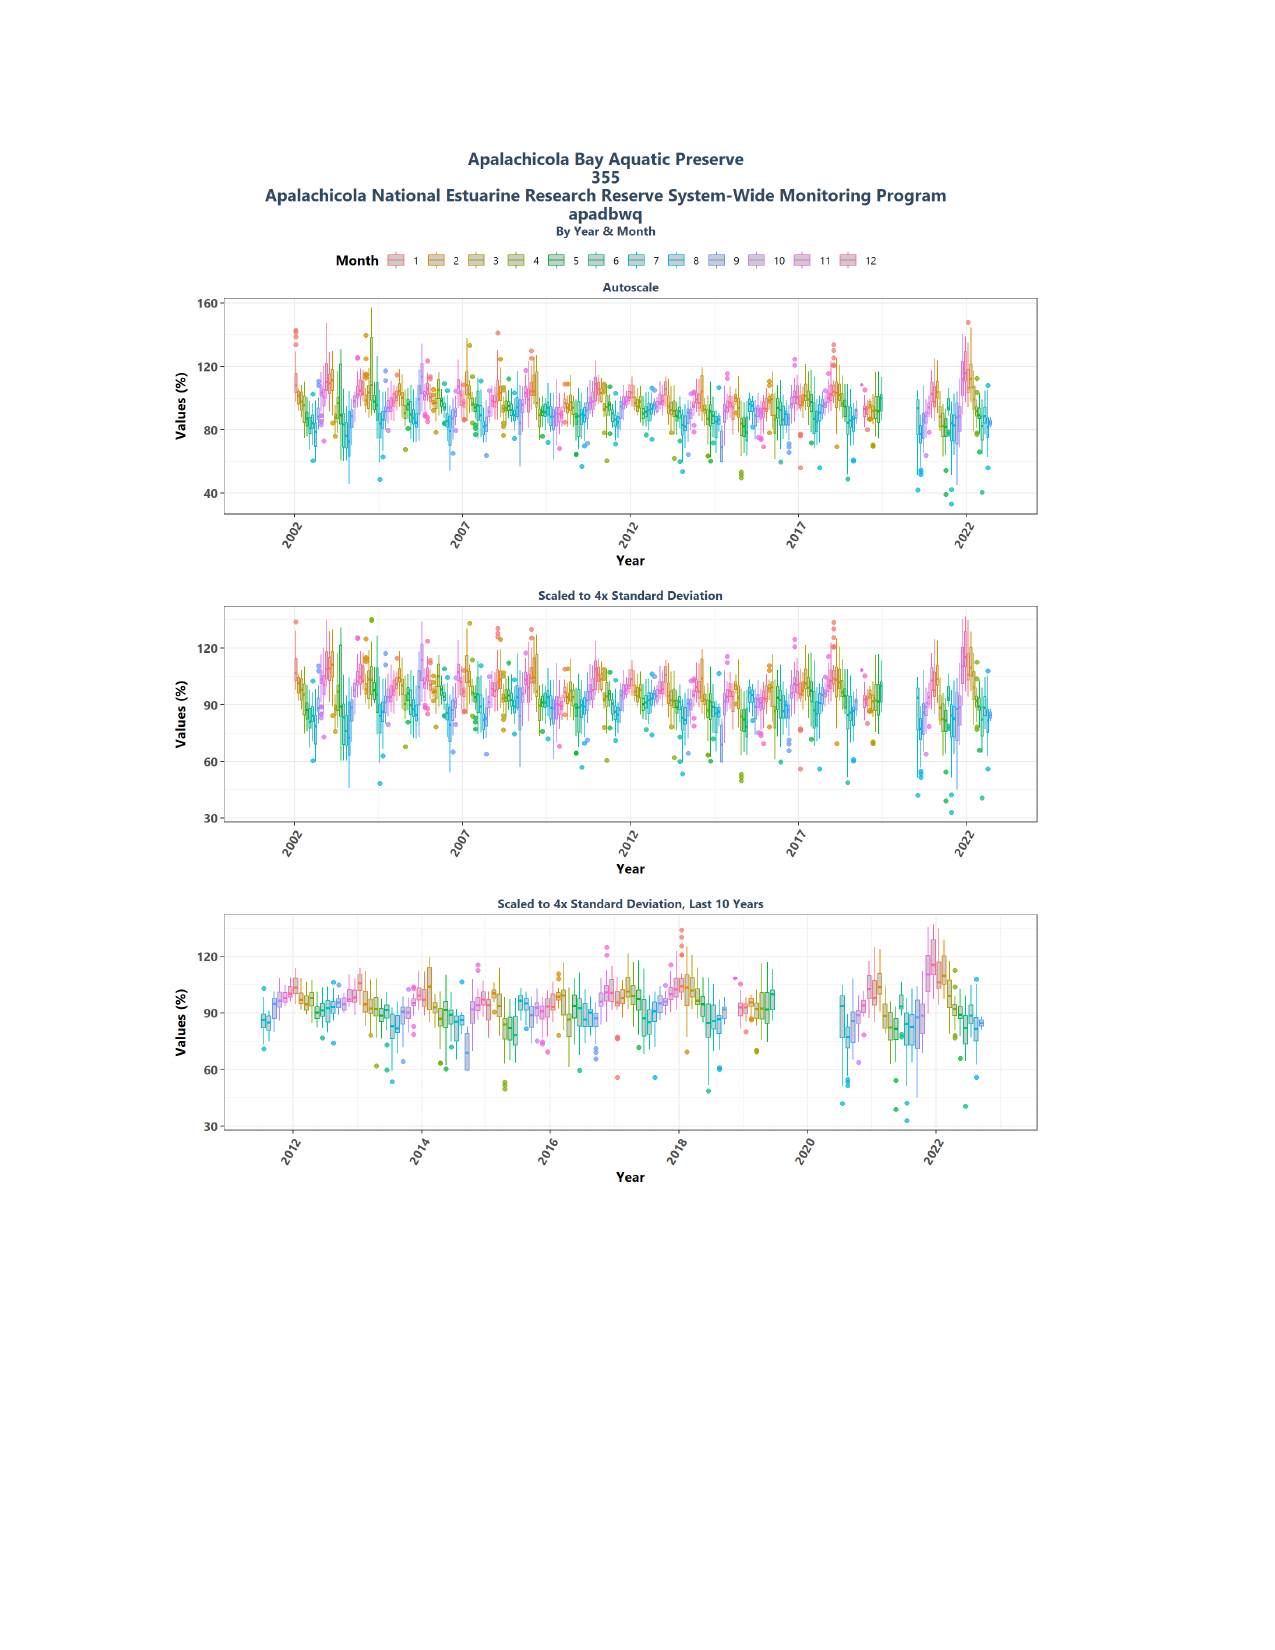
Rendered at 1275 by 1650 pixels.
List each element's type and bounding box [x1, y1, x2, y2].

picture [168, 150, 1044, 1200]
